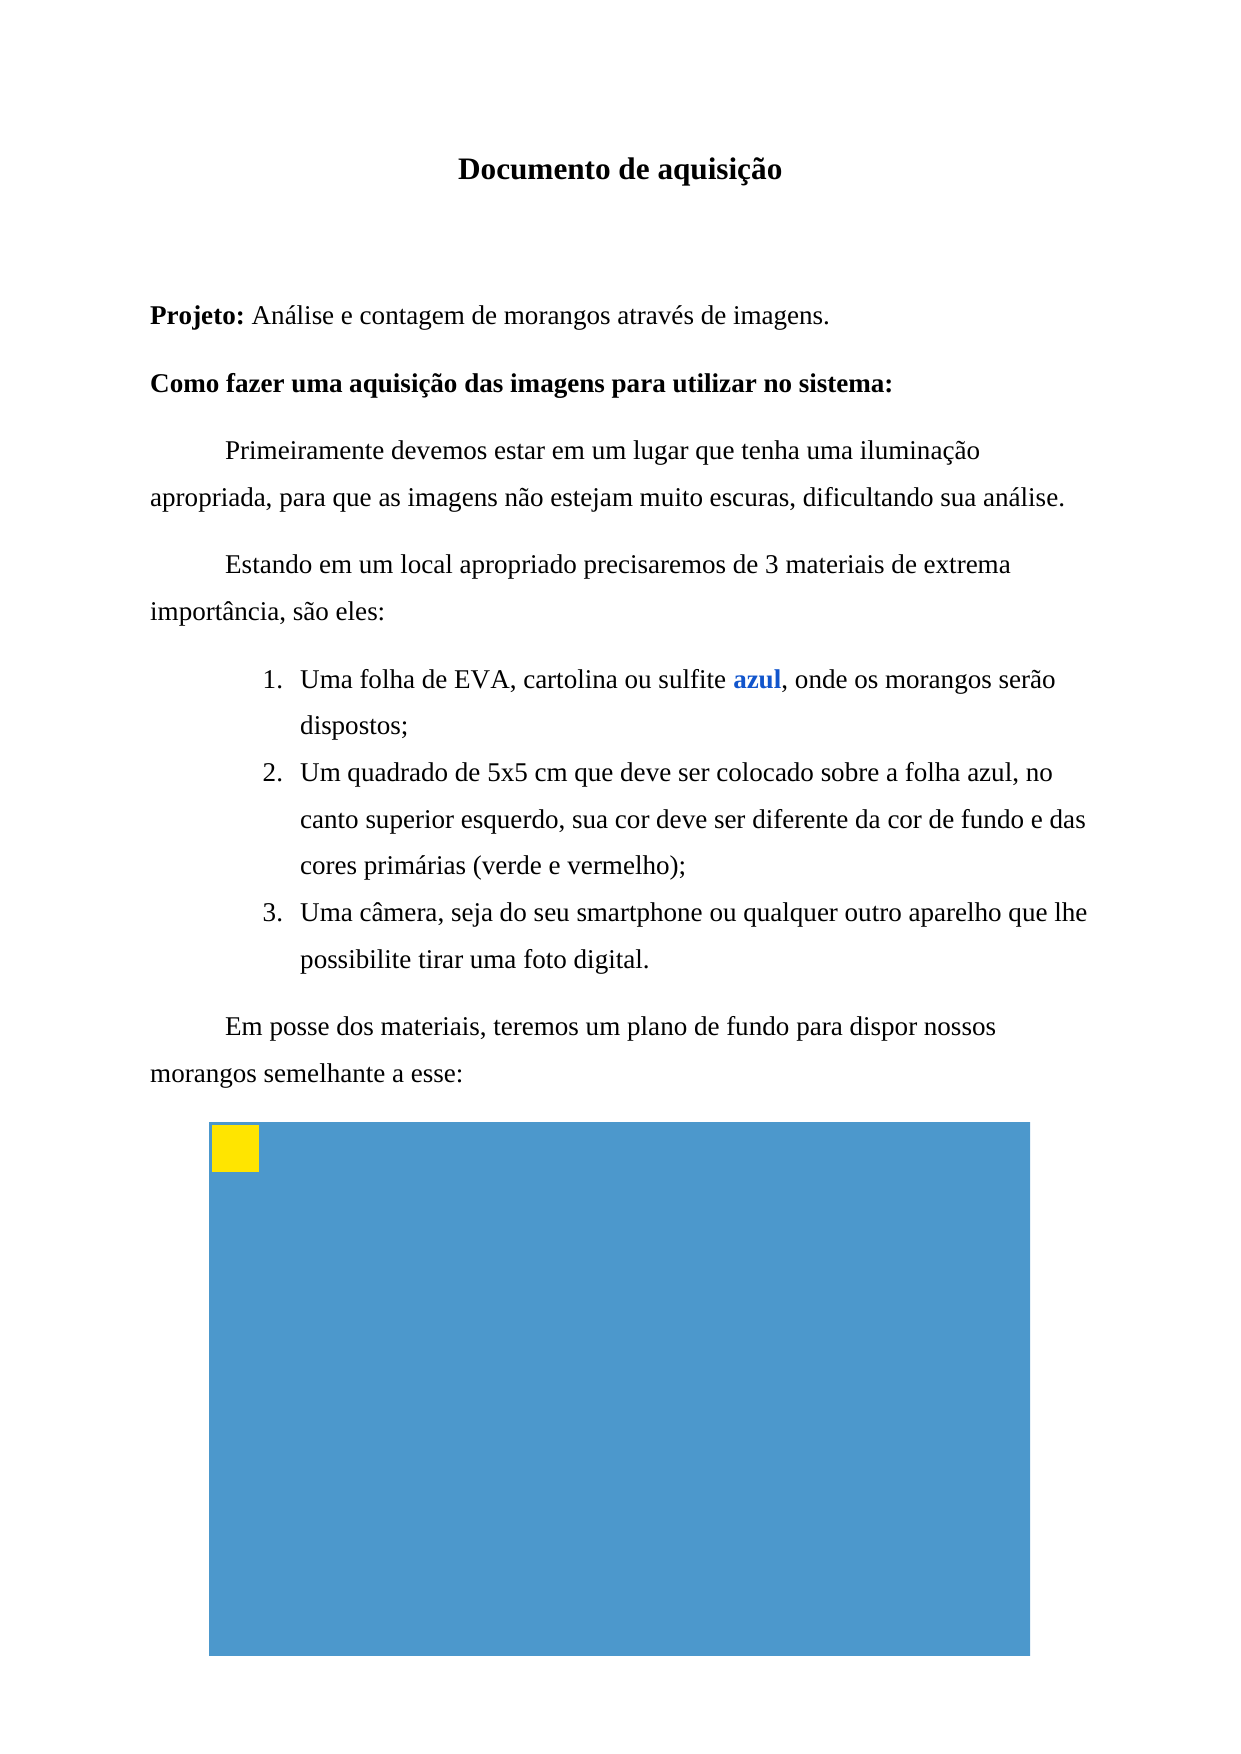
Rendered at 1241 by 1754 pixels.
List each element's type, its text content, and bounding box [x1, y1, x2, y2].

text Estando em um local apropriado precisaremos de 3 materiais de extrema importância, são eles: [150, 548, 1090, 626]
text Projeto: Análise e contagem de morangos através de imagens. [150, 299, 1090, 331]
list Uma folha de EVA, cartolina ou sulfite azul, onde os morangos serão dispostos; [262, 663, 1090, 741]
picture [209, 1122, 1031, 1656]
text Primeiramente devemos estar em um lugar que tenha uma iluminação apropriada, para que as imagens não estejam muito escuras, dificultando sua análise. [150, 434, 1090, 512]
text Documento de aquisição [150, 150, 1090, 186]
text Como fazer uma aquisição das imagens para utilizar no sistema: [150, 367, 1090, 398]
text Em posse dos materiais, teremos um plano de fundo para dispor nossos morangos semelhante a esse: [150, 1010, 1090, 1088]
list Um quadrado de 5x5 cm que deve ser colocado sobre a folha azul, no canto superior esquerdo, sua cor deve ser diferente da cor de fundo e das cores primárias (verde e vermelho); [262, 756, 1090, 881]
list Uma câmera, seja do seu smartphone ou qualquer outro aparelho que lhe possibilite tirar uma foto digital. [262, 896, 1090, 974]
